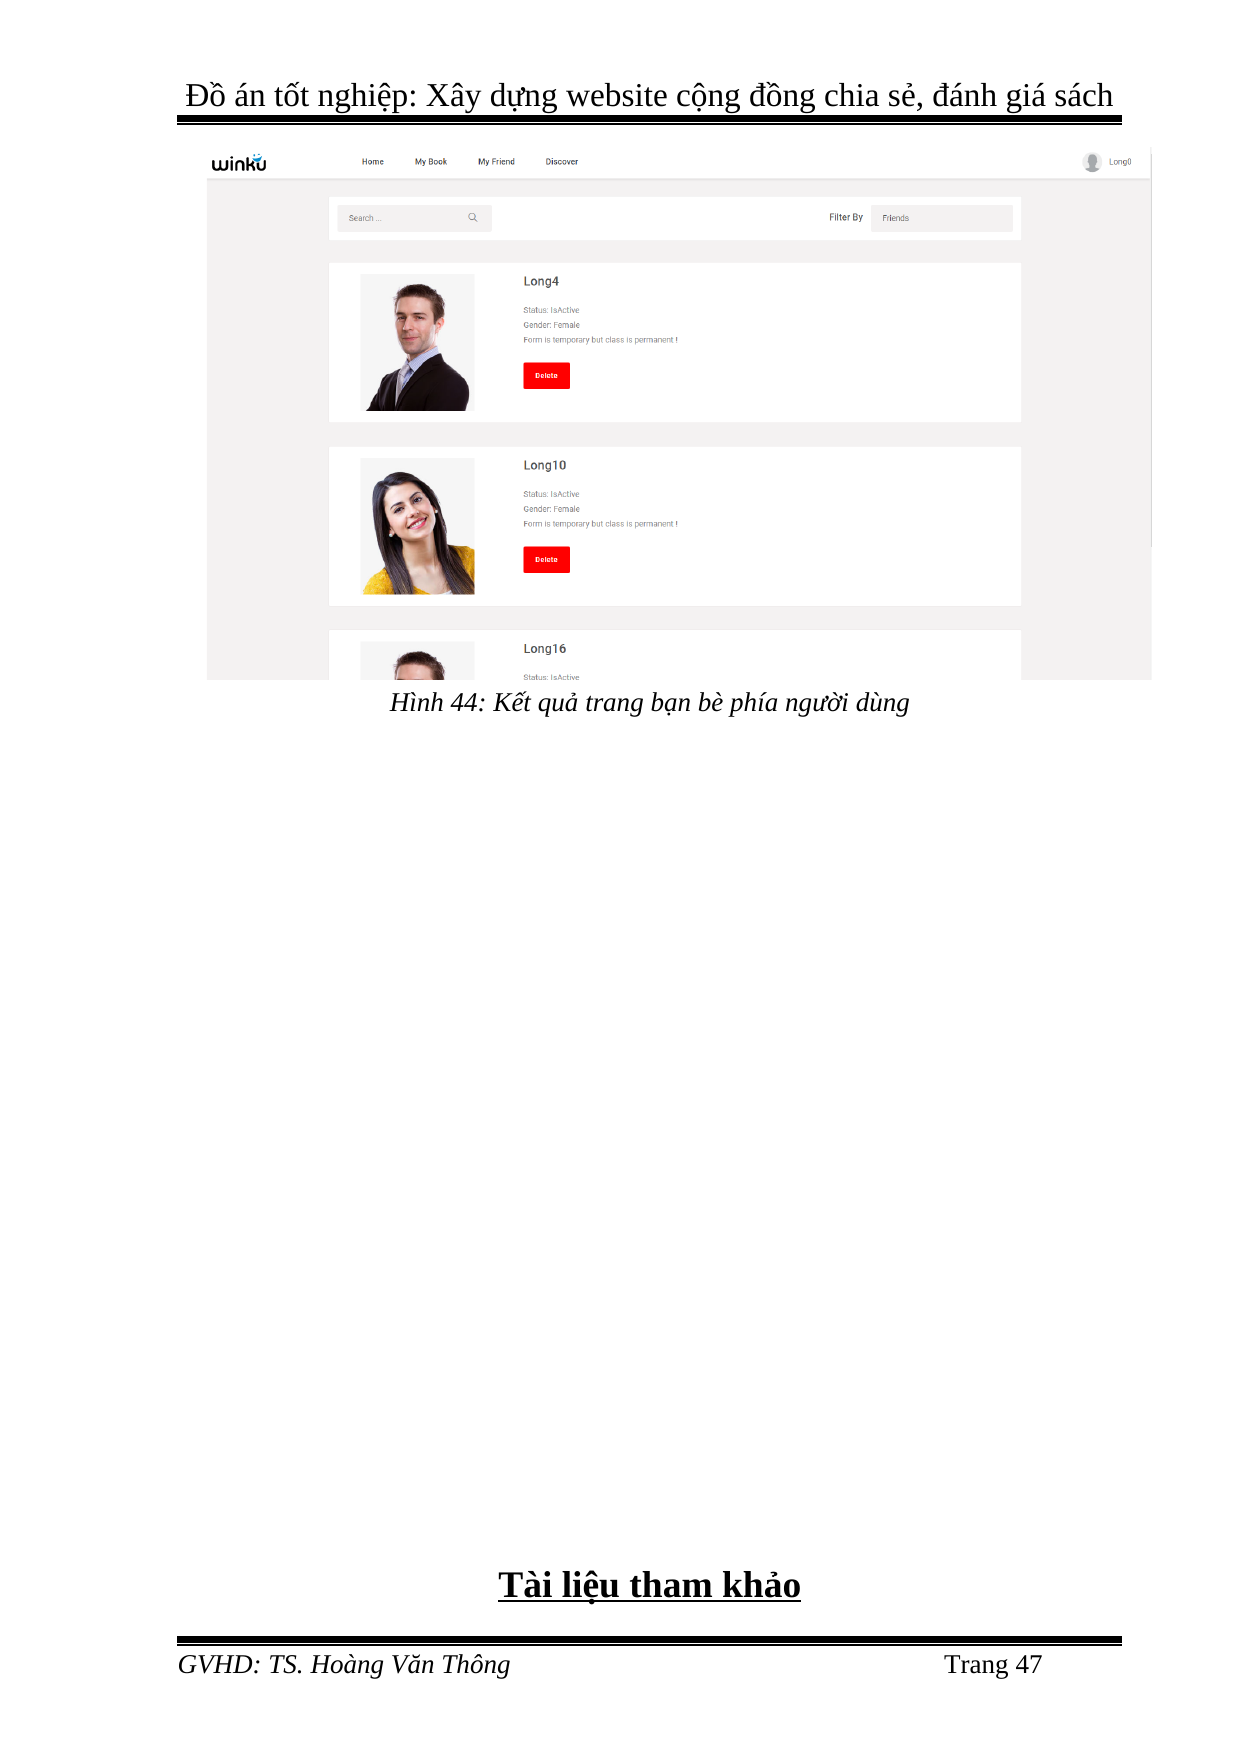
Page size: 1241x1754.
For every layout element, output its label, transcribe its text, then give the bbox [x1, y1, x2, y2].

picture [206, 147, 1152, 680]
list Hình 44: Kết quả trang bạn bè phía người dùng [177, 686, 1122, 717]
text Tài liệu tham khảo [177, 1562, 1122, 1606]
